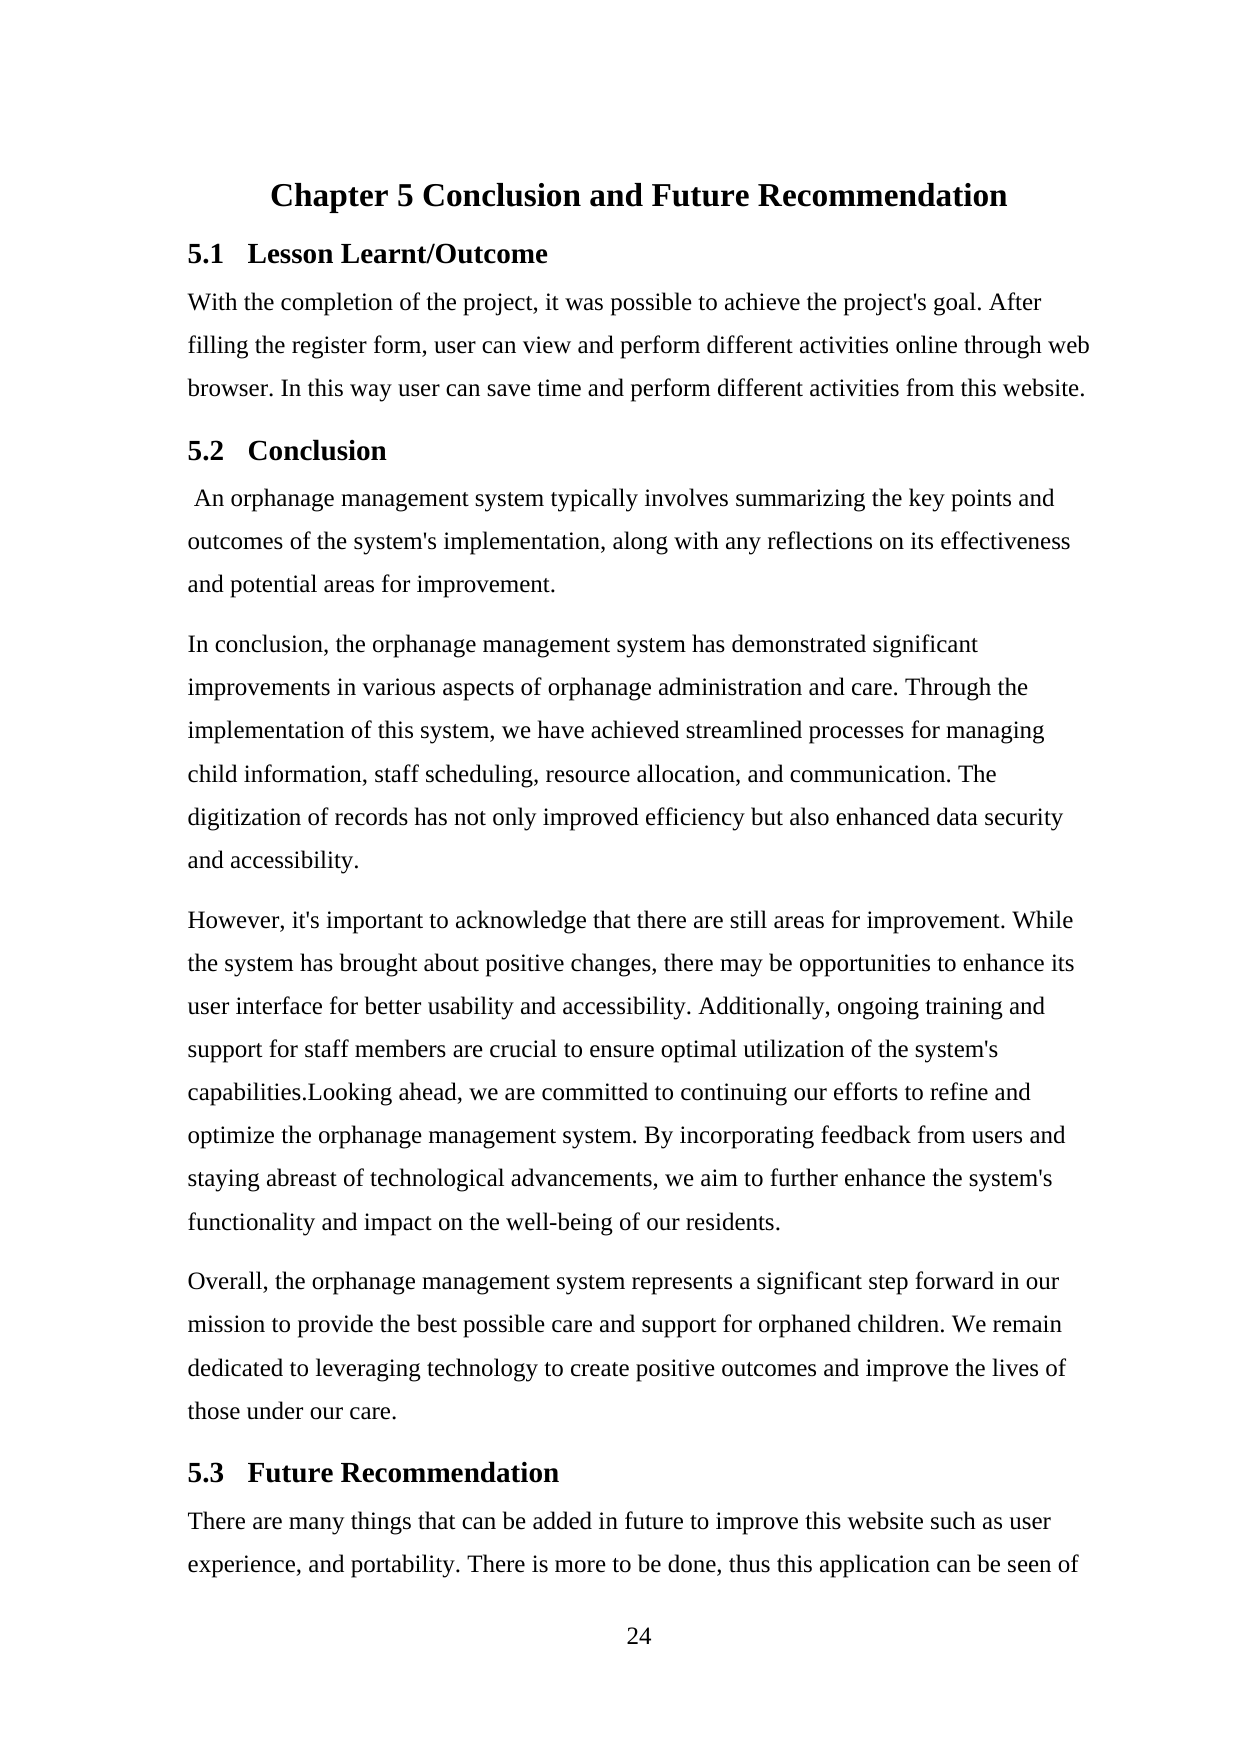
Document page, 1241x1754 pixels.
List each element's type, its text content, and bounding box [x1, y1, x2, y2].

text An orphanage management system typically involves summarizing the key points and outcomes of the system's implementation, along with any reflections on its effectiveness and potential areas for improvement. [187, 483, 1090, 598]
text Overall, the orphanage management system represents a significant step forward in our mission to provide the best possible care and support for orphaned children. We remain dedicated to leveraging technology to create positive outcomes and improve the lives of those under our care. [187, 1266, 1090, 1424]
subtitle Lesson Learnt/Outcome [187, 237, 1090, 270]
subtitle Future Recommendation [187, 1456, 1090, 1489]
text In conclusion, the orphanage management system has demonstrated significant improvements in various aspects of orphanage administration and care. Through the implementation of this system, we have achieved streamlined processes for managing child information, staff scheduling, resource allocation, and communication. The digitization of records has not only improved efficiency but also enhanced data security and accessibility. [187, 629, 1090, 874]
subtitle Conclusion [187, 433, 1090, 467]
subtitle Conclusion and Future Recommendation [187, 175, 1090, 213]
text However, it's important to acknowledge that there are still areas for improvement. While the system has brought about positive changes, there may be opportunities to enhance its user interface for better usability and accessibility. Additionally, ongoing training and support for staff members are crucial to ensure optimal utilization of the system's capabilities.Looking ahead, we are committed to continuing our efforts to refine and optimize the orphanage management system. By incorporating feedback from users and staying abreast of technological advancements, we aim to further enhance the system's functionality and impact on the well-being of our residents. [187, 905, 1090, 1235]
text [187, 1506, 1090, 1578]
text With the completion of the project, it was possible to achieve the project's goal. After filling the register form, user can view and perform different activities online through web browser. In this way user can save time and perform different activities from this website. [187, 287, 1090, 402]
